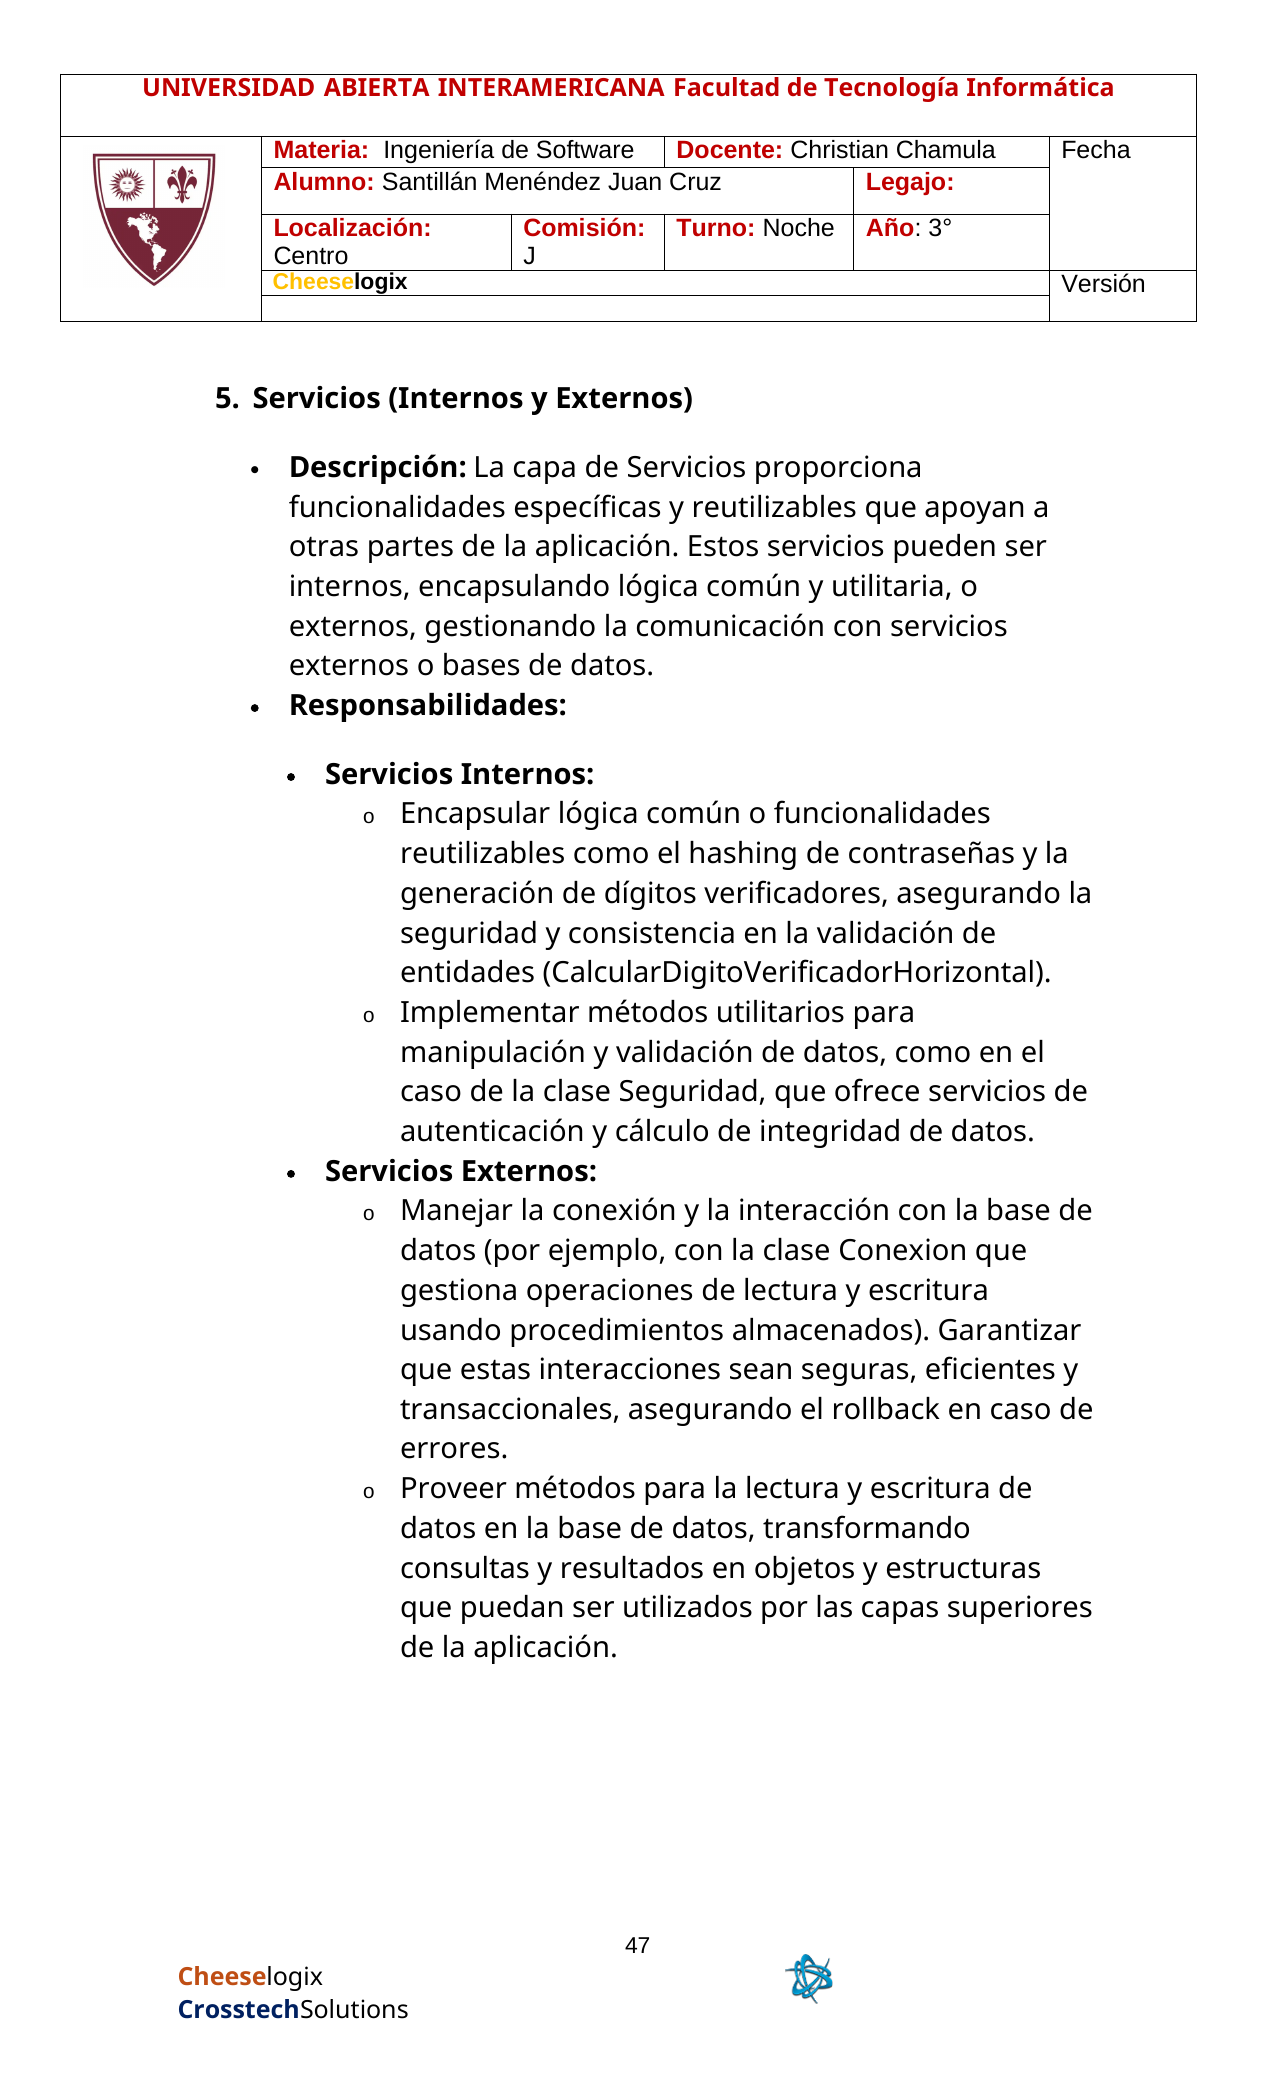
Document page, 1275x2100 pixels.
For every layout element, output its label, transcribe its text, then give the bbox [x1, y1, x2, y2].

list Servicios (Internos y Externos) [215, 377, 1098, 417]
picture [798, 1971, 804, 1984]
picture [810, 1977, 826, 1991]
list Implementar métodos utilitarios para manipulación y validación de datos, como en el caso de la clase Seguridad, que ofrece servicios de autenticación y cálculo de integridad de datos. [362, 991, 1098, 1150]
list Manejar la conexión y la interacción con la base de datos (por ejemplo, con la clase Conexion que gestiona operaciones de lectura y escritura usando procedimientos almacenados). Garantizar que estas interacciones sean seguras, eficientes y transaccionales, asegurando el rollback en caso de errores. [362, 1190, 1098, 1467]
picture [784, 1954, 833, 2004]
list Proveer métodos para la lectura y escritura de datos en la base de datos, transformando consultas y resultados en objetos y estructuras que puedan ser utilizados por las capas superiores de la aplicación. [362, 1467, 1098, 1666]
list Responsabilidades: [251, 684, 1098, 724]
list Servicios Externos: [287, 1150, 1098, 1190]
list Encapsular lógica común o funcionalidades reutilizables como el hashing de contraseñas y la generación de dígitos verificadores, asegurando la seguridad y consistencia en la validación de entidades (CalcularDigitoVerificadorHorizontal). [362, 793, 1098, 991]
list Servicios Internos: [287, 753, 1098, 793]
picture [805, 1961, 821, 1972]
picture [805, 1972, 817, 1984]
list Descripción: La capa de Servicios proporciona funcionalidades específicas y reutilizables que apoyan a otras partes de la aplicación. Estos servicios pueden ser internos, encapsulando lógica común y utilitaria, o externos, gestionando la comunicación con servicios externos o bases de datos. [251, 446, 1098, 684]
picture [809, 1954, 833, 1979]
picture [82, 145, 225, 288]
